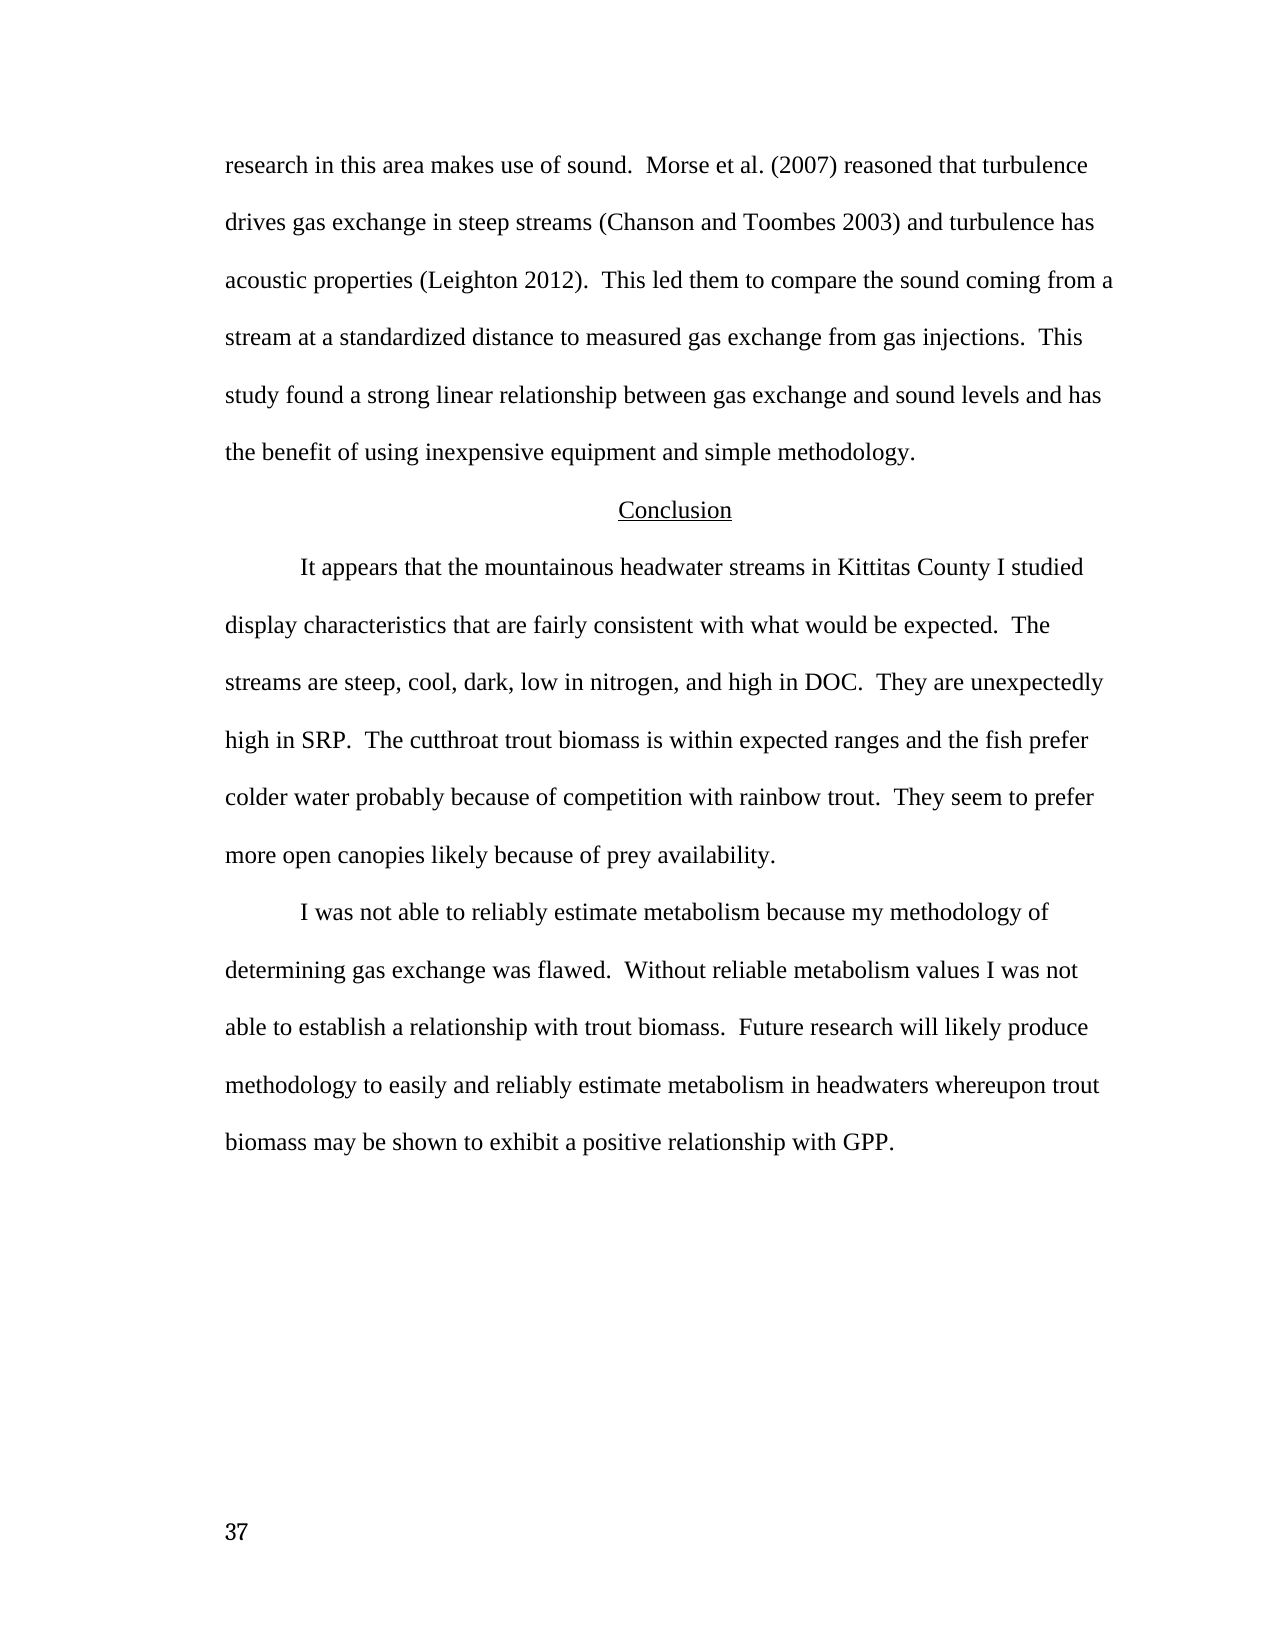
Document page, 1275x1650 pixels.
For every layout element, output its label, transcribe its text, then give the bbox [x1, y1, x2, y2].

text Conclusion [225, 495, 1125, 524]
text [225, 150, 1125, 466]
text I was not able to reliably estimate metabolism because my methodology of determining gas exchange was flawed. Without reliable metabolism values I was not able to establish a relationship with trout biomass. Future research will likely produce methodology to easily and reliably estimate metabolism in headwaters whereupon trout biomass may be shown to exhibit a positive relationship with GPP. [225, 897, 1125, 1156]
text It appears that the mountainous headwater streams in Kittitas County I studied display characteristics that are fairly consistent with what would be expected. The streams are steep, cool, dark, low in nitrogen, and high in DOC. They are unexpectedly high in SRP. The cutthroat trout biomass is within expected ranges and the fish prefer colder water probably because of competition with rainbow trout. They seem to prefer more open canopies likely because of prey availability. [225, 552, 1125, 869]
